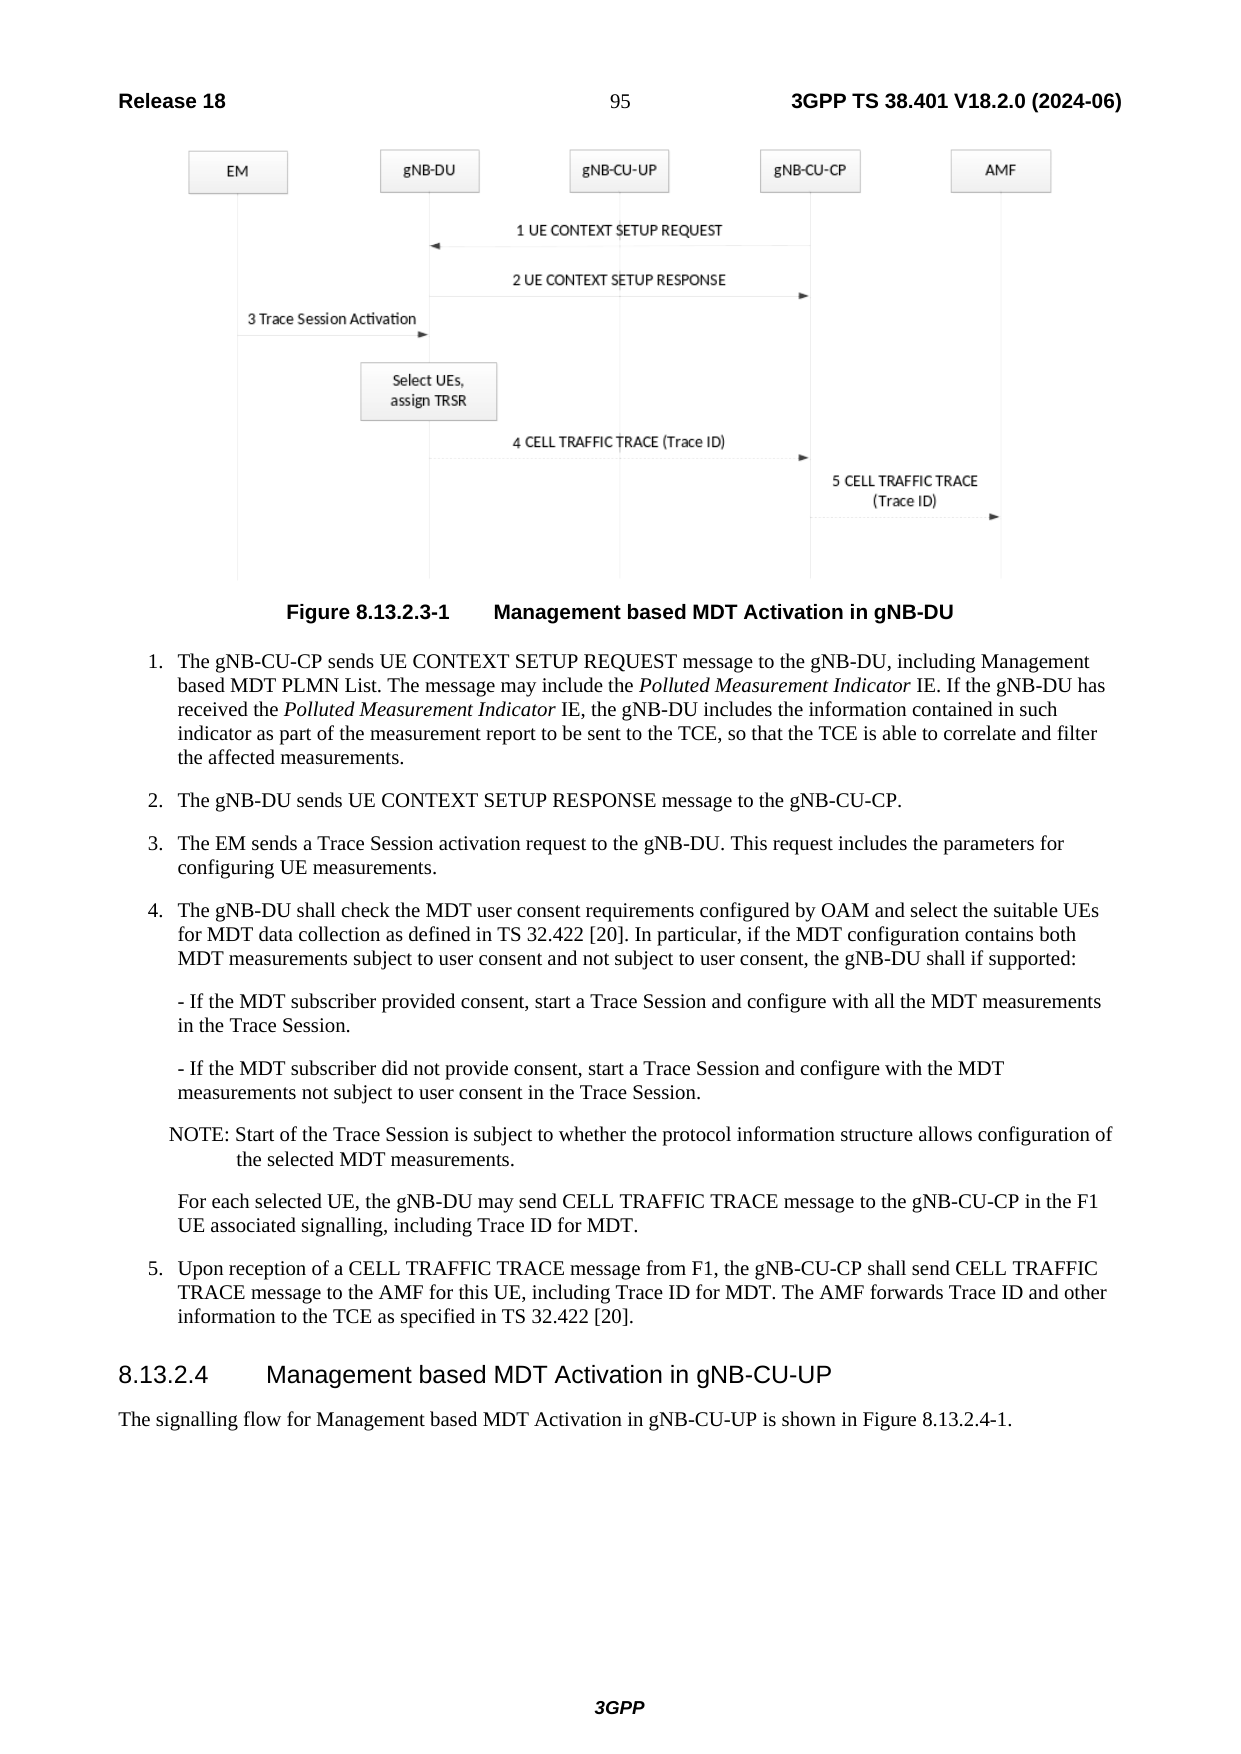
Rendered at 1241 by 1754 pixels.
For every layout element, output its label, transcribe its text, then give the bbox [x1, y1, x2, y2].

text 5. Upon reception of a CELL TRAFFIC TRACE message from F1, the gNB-CU-CP shall send CELL TRAFFIC TRACE message to the AMF for this UE, including Trace ID for MDT. The AMF forwards Trace ID and other information to the TCE as specified in TS 32.422 [20]. [148, 1256, 1122, 1328]
text 4. The gNB-DU shall check the MDT user consent requirements configured by OAM and select the suitable UEs for MDT data collection as defined in TS 32.422 [20]. In particular, if the MDT configuration contains both MDT measurements subject to user consent and not subject to user consent, the gNB-DU shall if supported: [148, 898, 1122, 970]
subtitle 8.13.2.4 Management based MDT Activation in gNB-CU-UP [118, 1359, 1122, 1388]
text - If the MDT subscriber provided consent, start a Trace Session and configure with all the MDT measurements in the Trace Session. [148, 989, 1122, 1037]
text 1. The gNB-CU-CP sends UE CONTEXT SETUP REQUEST message to the gNB-DU, including Management based MDT PLMN List. The message may include the Polluted Measurement Indicator IE. If the gNB-DU has received the Polluted Measurement Indicator IE, the gNB-DU includes the information contained in such indicator as part of the measurement report to be sent to the TCE, so that the TCE is able to correlate and filter the affected measurements. [148, 649, 1122, 769]
text NOTE: Start of the Trace Session is subject to whether the protocol information structure allows configuration of the selected MDT measurements. [148, 1122, 1122, 1171]
text 3. The EM sends a Trace Session activation request to the gNB-DU. This request includes the parameters for configuring UE measurements. [148, 831, 1122, 879]
text - If the MDT subscriber did not provide consent, start a Trace Session and configure with the MDT measurements not subject to user consent in the Trace Session. [148, 1056, 1122, 1104]
text The signalling flow for Management based MDT Activation in gNB-CU-UP is shown in Figure 8.13.2.4-1. [118, 1407, 1122, 1431]
text 2. The gNB-DU sends UE CONTEXT SETUP RESPONSE message to the gNB-CU-CP. [148, 788, 1122, 812]
text Figure 8.13.2.3-1 Management based MDT Activation in gNB-DU [118, 600, 1122, 624]
text For each selected UE, the gNB-DU may send CELL TRAFFIC TRACE message to the gNB-CU-CP in the F1 UE associated signalling, including Trace ID for MDT. [148, 1189, 1122, 1237]
